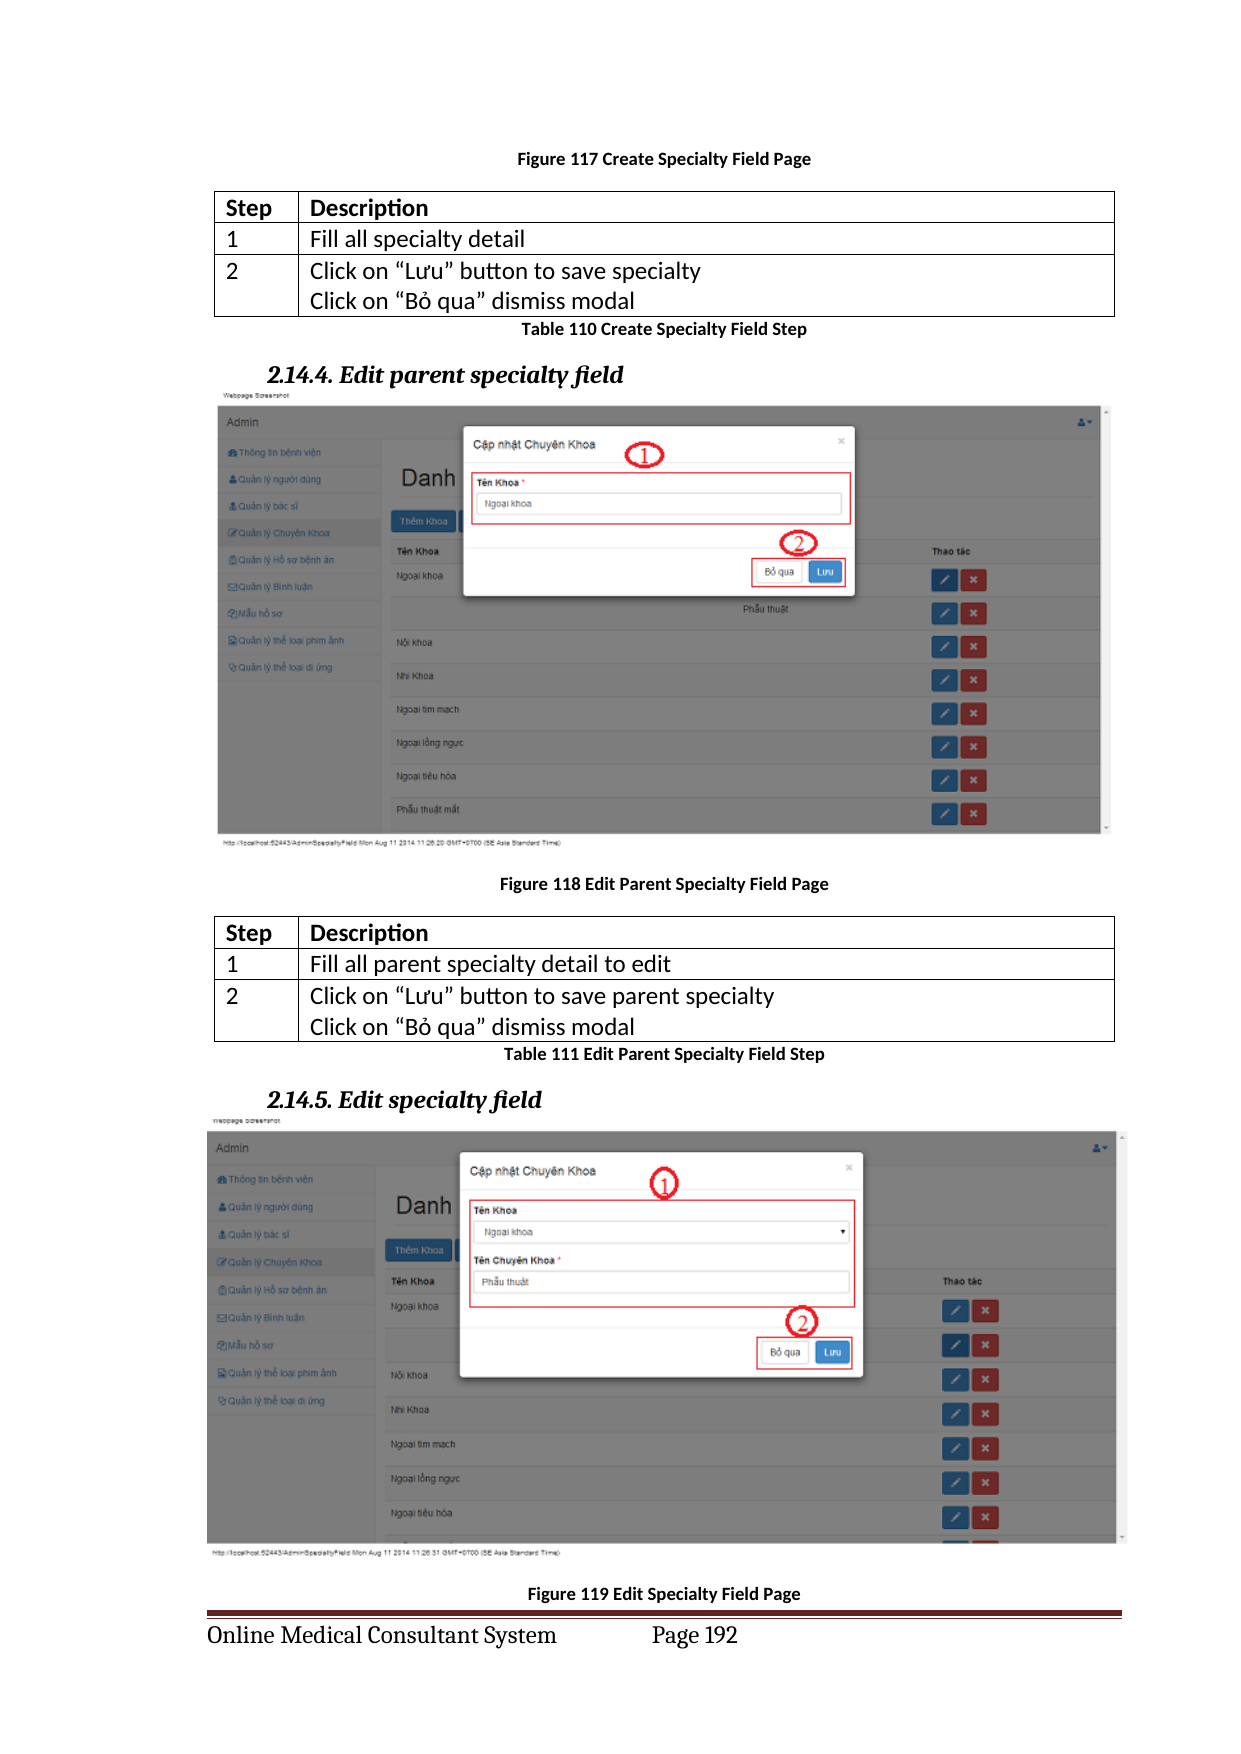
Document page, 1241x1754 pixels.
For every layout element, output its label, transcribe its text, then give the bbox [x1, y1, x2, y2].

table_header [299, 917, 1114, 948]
subtitle Edit specialty field [267, 1086, 1122, 1115]
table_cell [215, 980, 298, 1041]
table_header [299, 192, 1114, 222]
subtitle Edit parent specialty field [267, 361, 1122, 389]
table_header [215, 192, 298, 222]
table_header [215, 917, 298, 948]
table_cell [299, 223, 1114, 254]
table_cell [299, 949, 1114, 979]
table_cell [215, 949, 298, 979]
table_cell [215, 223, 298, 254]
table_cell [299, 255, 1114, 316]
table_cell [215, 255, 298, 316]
picture [207, 1119, 1128, 1557]
picture [217, 393, 1112, 847]
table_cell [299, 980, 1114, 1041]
